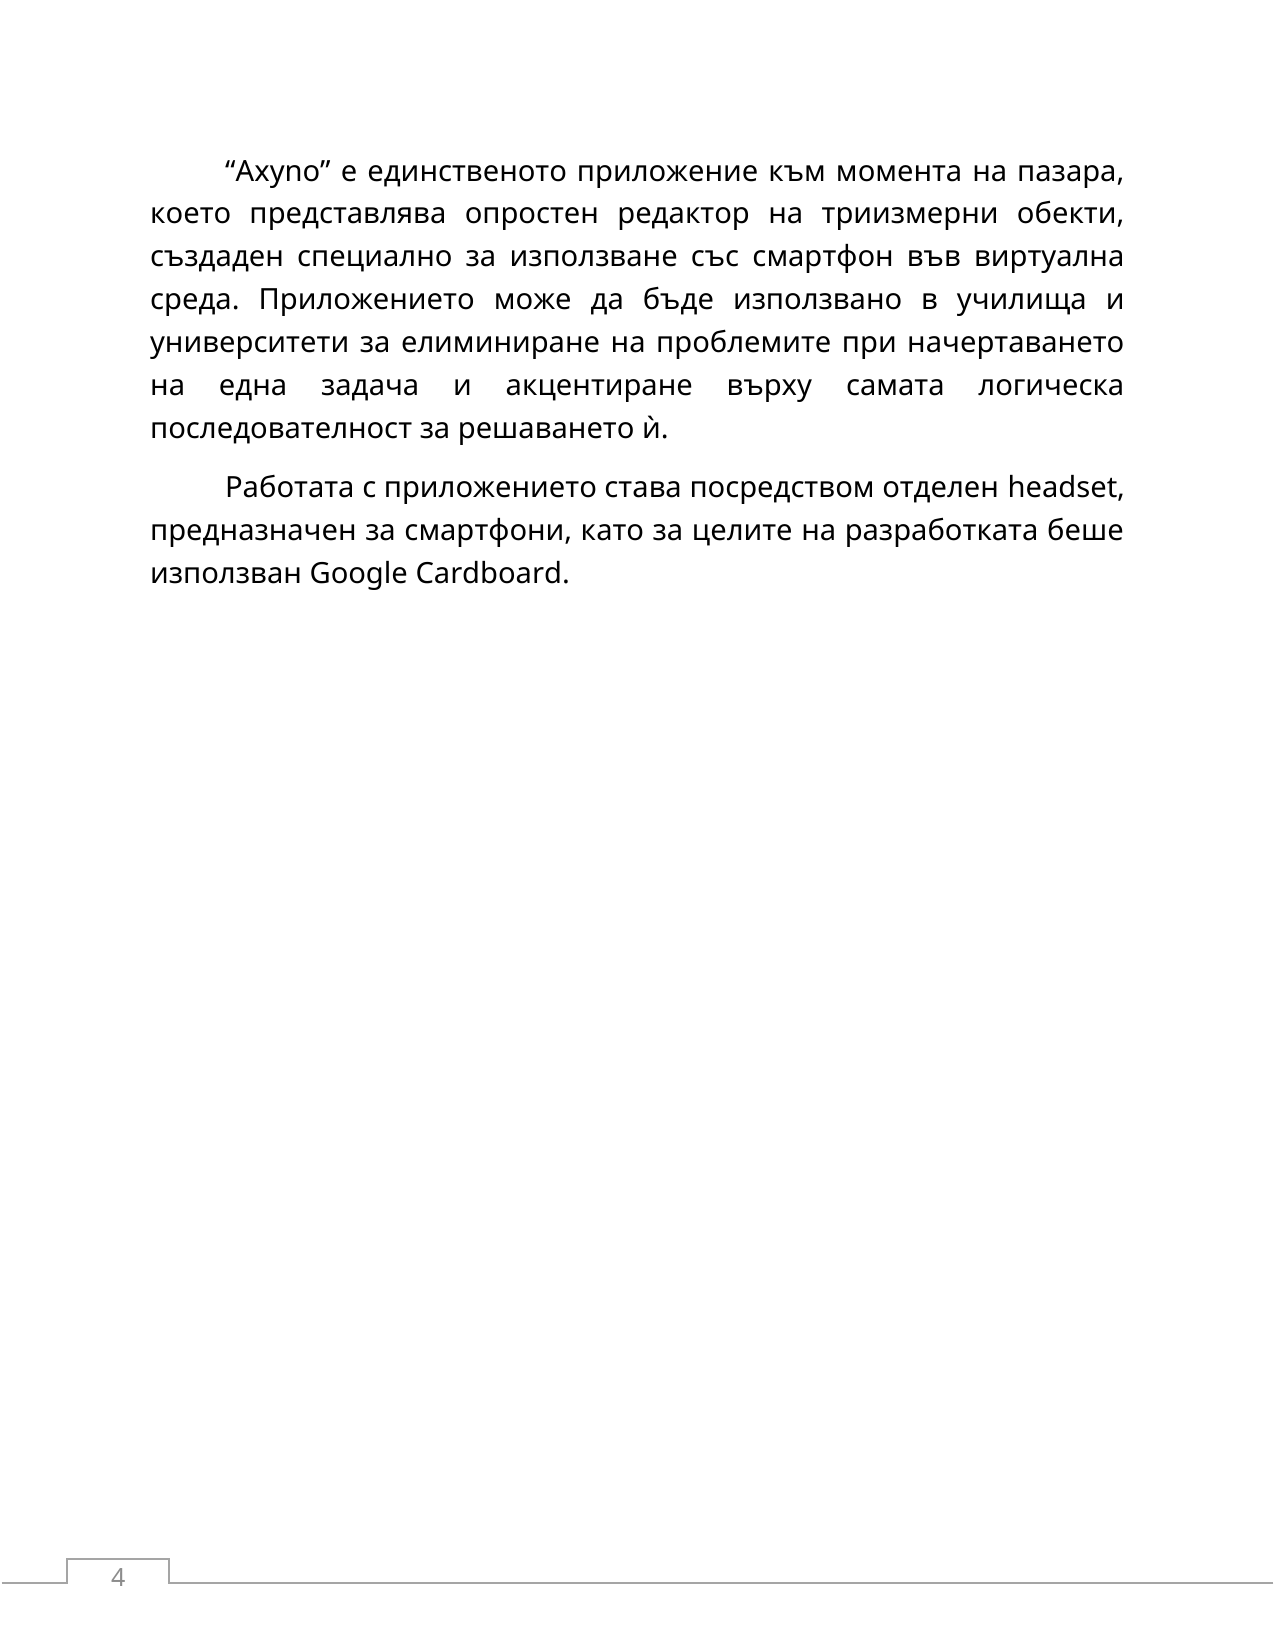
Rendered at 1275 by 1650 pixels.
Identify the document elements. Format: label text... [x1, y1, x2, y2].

text Работата с приложението става посредством отделен headset, предназначен за смартфони, като за целите на разработката беше използван Google Cardboard. [150, 466, 1125, 592]
text “Axyno” е единственото приложение към момента на пазара, което представлява опростен редактор на триизмерни обекти, създаден специално за използване със смартфон във виртуална среда. Приложението може да бъде използвано в училища и университети за елиминиране на проблемите при начертаването на една задача и акцентиране върху самата логическа последователност за решаването ѝ. [150, 150, 1125, 447]
